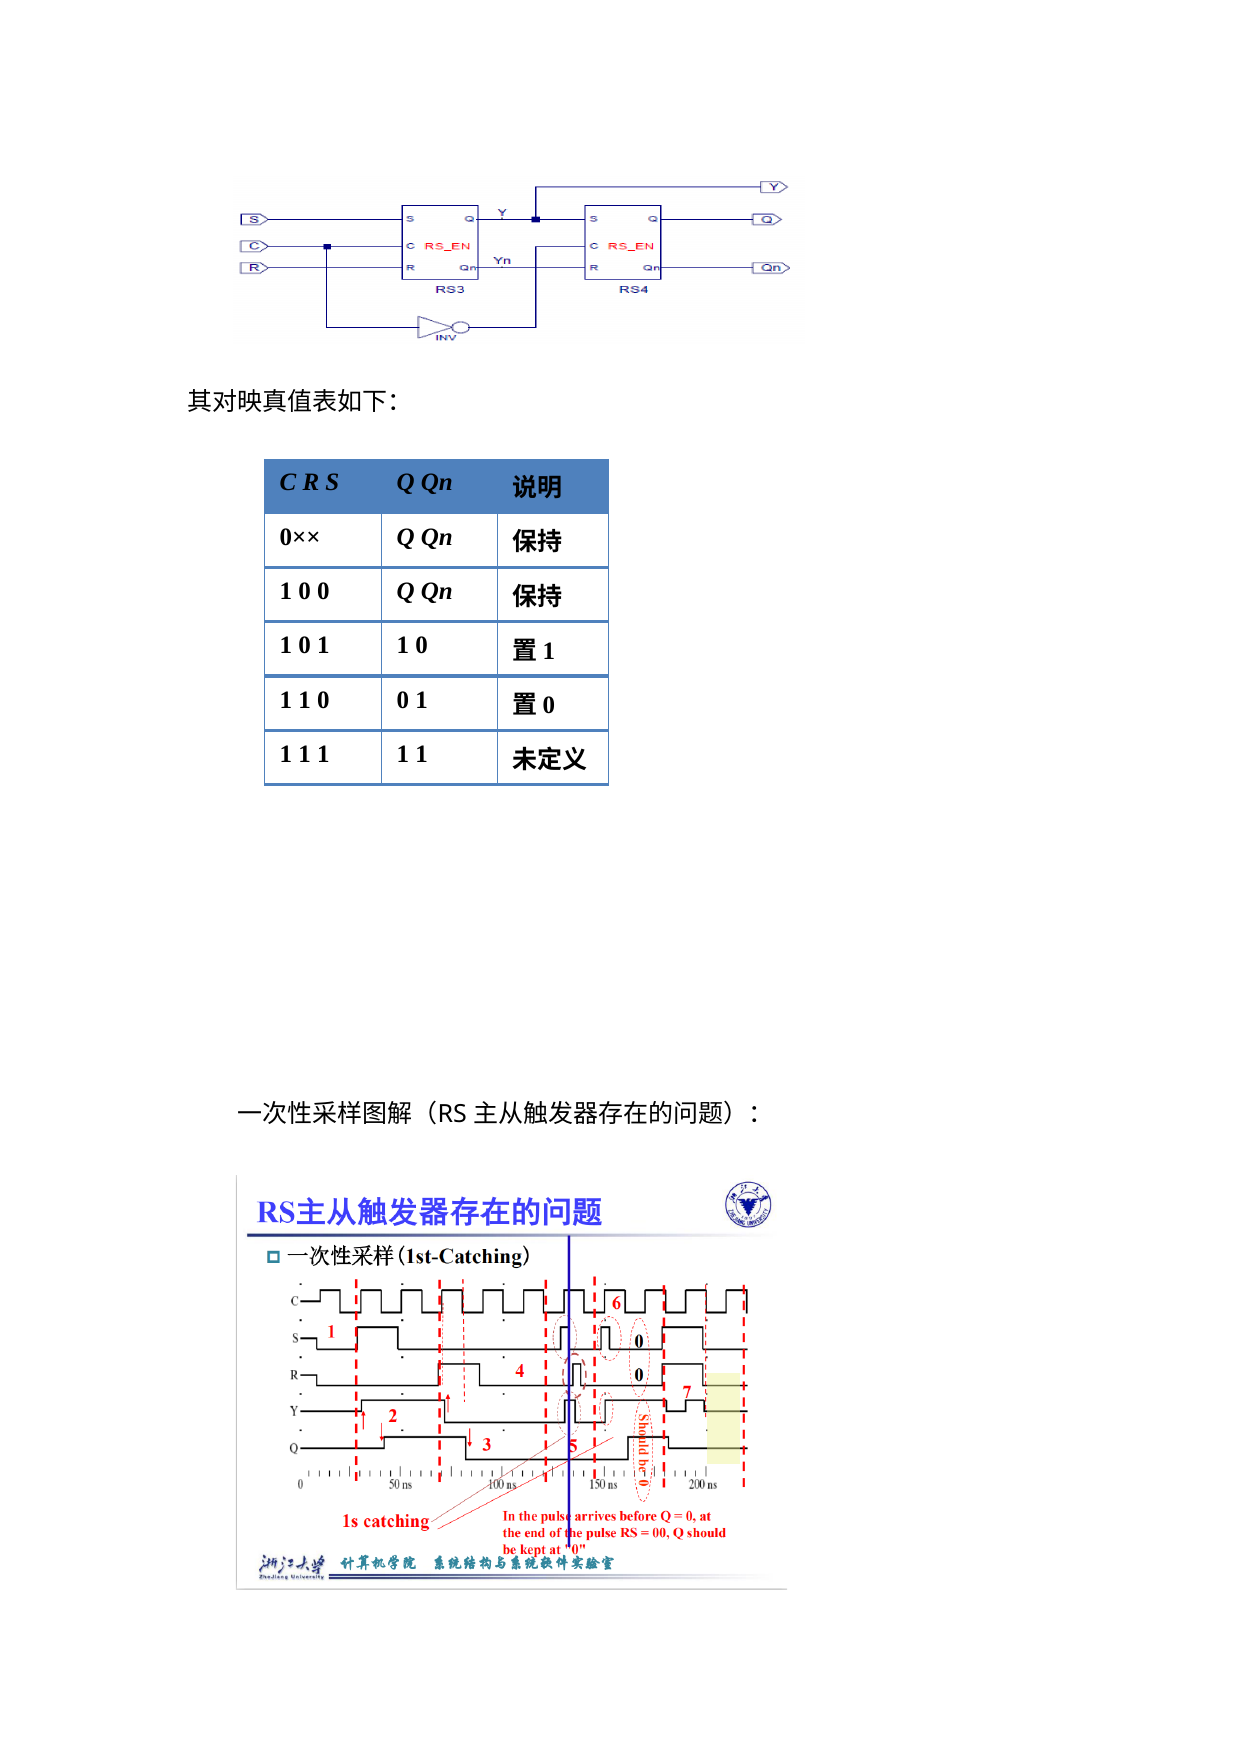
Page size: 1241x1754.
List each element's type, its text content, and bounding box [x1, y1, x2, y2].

table_cell 1 0 [382, 623, 497, 674]
table_cell 0 1 [382, 678, 497, 729]
table_cell 未定义 [498, 732, 608, 783]
table_header 说明 [498, 460, 608, 511]
text 一次性采样图解（RS 主从触发器存在的问题）： [187, 1079, 1053, 1144]
table_cell 保持 [498, 514, 608, 566]
table_cell 1 0 1 [265, 623, 381, 674]
table_cell 1 0 0 [265, 569, 381, 620]
table_cell 置0 [498, 678, 608, 729]
table_cell 0×× [265, 514, 381, 566]
table_cell 置1 [498, 623, 608, 674]
table_cell Q Qn [382, 514, 497, 566]
list 其对映真值表如下： [187, 367, 1053, 432]
table_header C R S [265, 460, 381, 511]
table_header Q Qn [382, 460, 497, 511]
table_cell 1 1 0 [265, 678, 381, 729]
table_cell 保持 [498, 569, 608, 620]
table_cell Q Qn [382, 569, 497, 620]
table_cell 1 1 [382, 732, 497, 783]
picture [233, 175, 806, 344]
table_cell 1 1 1 [265, 732, 381, 783]
